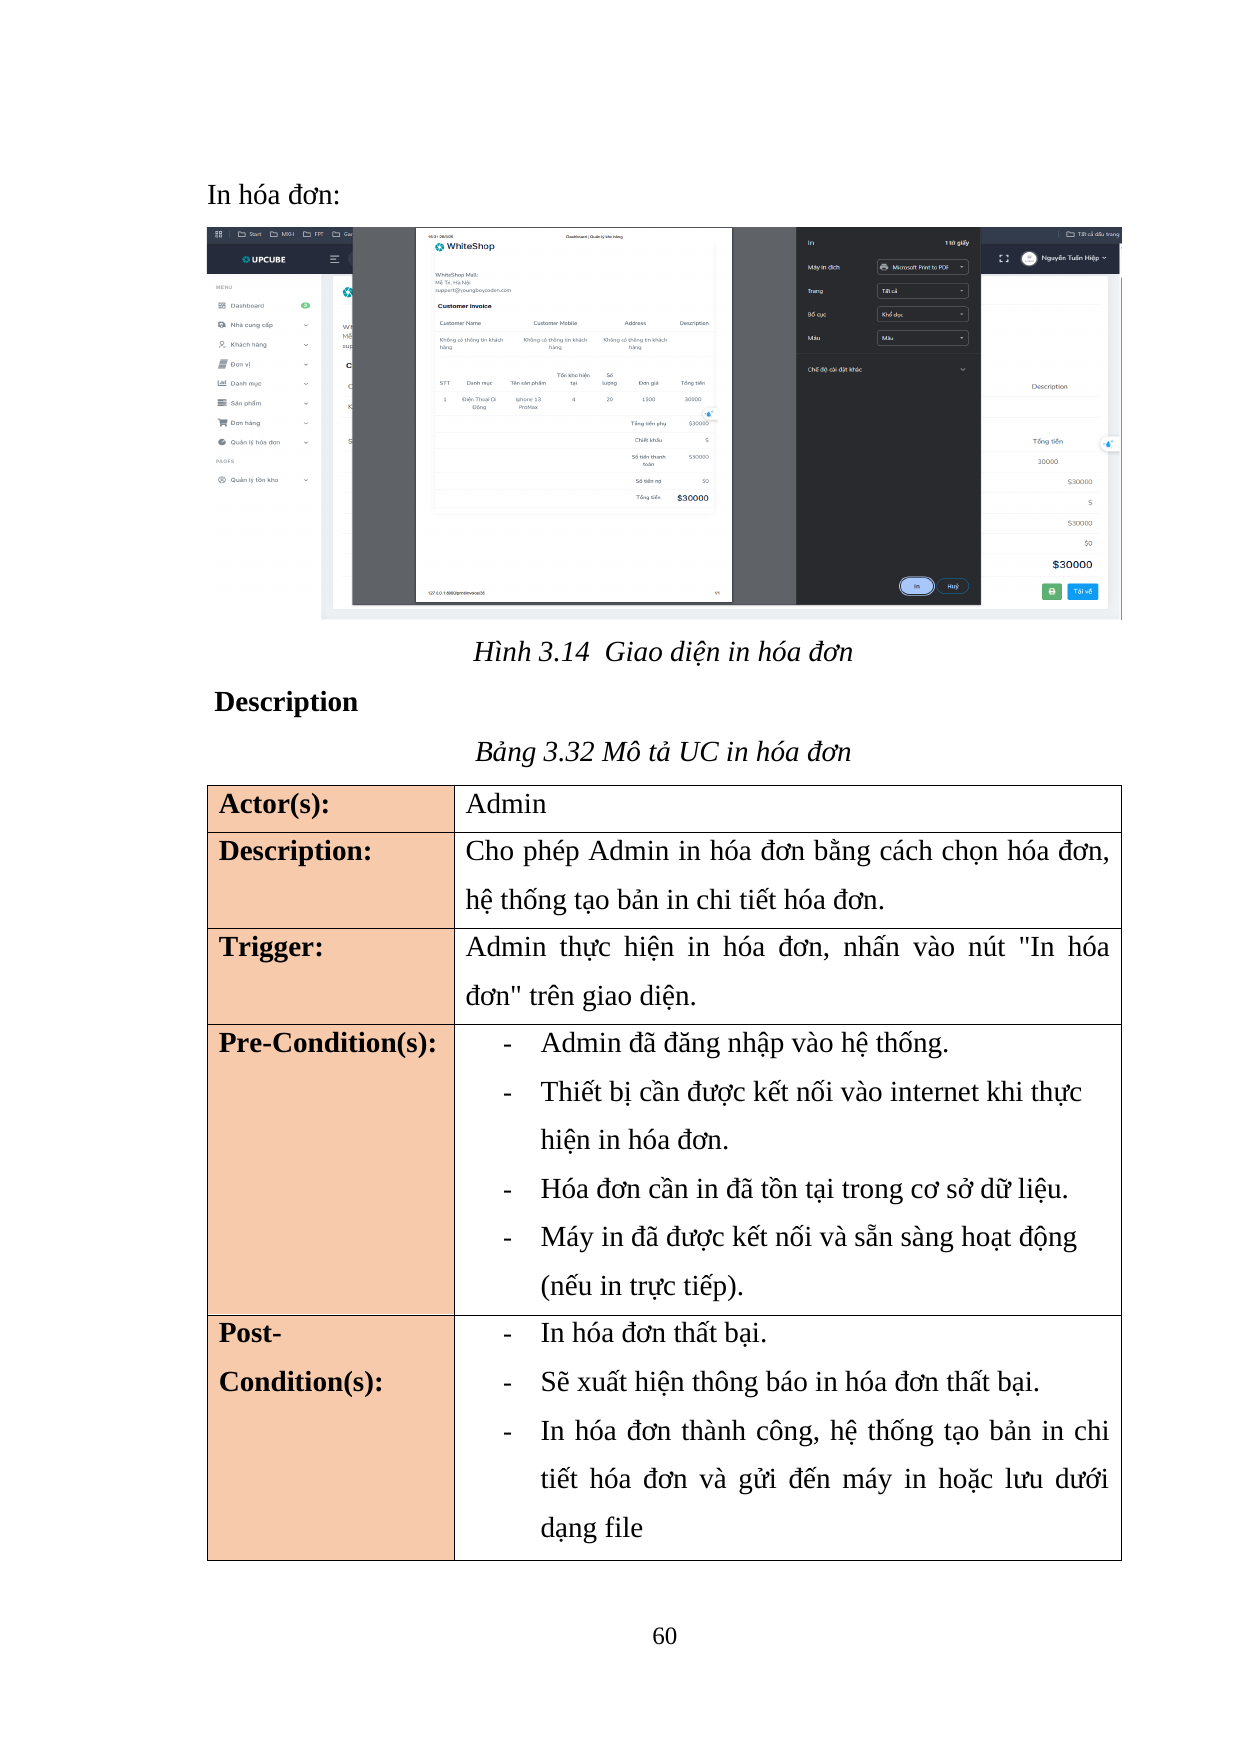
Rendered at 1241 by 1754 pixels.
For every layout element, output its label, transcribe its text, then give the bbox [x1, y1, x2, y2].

table_header Admin [455, 786, 1121, 832]
table_cell Admin đã đăng nhập vào hệ thống. Thiết bị cần được kết nối vào internet khi thực hiện in hóa đơn. Hóa đơn cần in đã tồn tại trong cơ sở dữ liệu. Máy in đã được kết nối và sẵn sàng hoạt động (nếu in trực tiếp). [455, 1025, 1121, 1314]
picture [206, 227, 1122, 620]
text Description [207, 684, 1122, 718]
table_cell Cho phép Admin in hóa đơn bằng cách chọn hóa đơn, hệ thống tạo bản in chi tiết hóa đơn. [455, 833, 1121, 928]
table_header Actor(s): [208, 786, 454, 832]
table_cell Admin thực hiện in hóa đơn, nhấn vào nút "In hóa đơn" trên giao diện. [455, 929, 1121, 1024]
table_cell Trigger: [208, 929, 454, 1024]
subtitle In hóa đơn: [207, 177, 1122, 211]
table_cell Pre-Condition(s): [208, 1025, 454, 1314]
text Hình 3.14 Giao diện in hóa đơn [207, 634, 1122, 667]
table_cell In hóa đơn thất bại. Sẽ xuất hiện thông báo in hóa đơn thất bại. In hóa đơn thành công, hệ thống tạo bản in chi tiết hóa đơn và gửi đến máy in hoặc lưu dưới dạng file [455, 1316, 1121, 1560]
text Bảng 3.32 Mô tả UC in hóa đơn [207, 734, 1122, 768]
table_cell Post-Condition(s): [208, 1316, 454, 1560]
table_cell Description: [208, 833, 454, 928]
